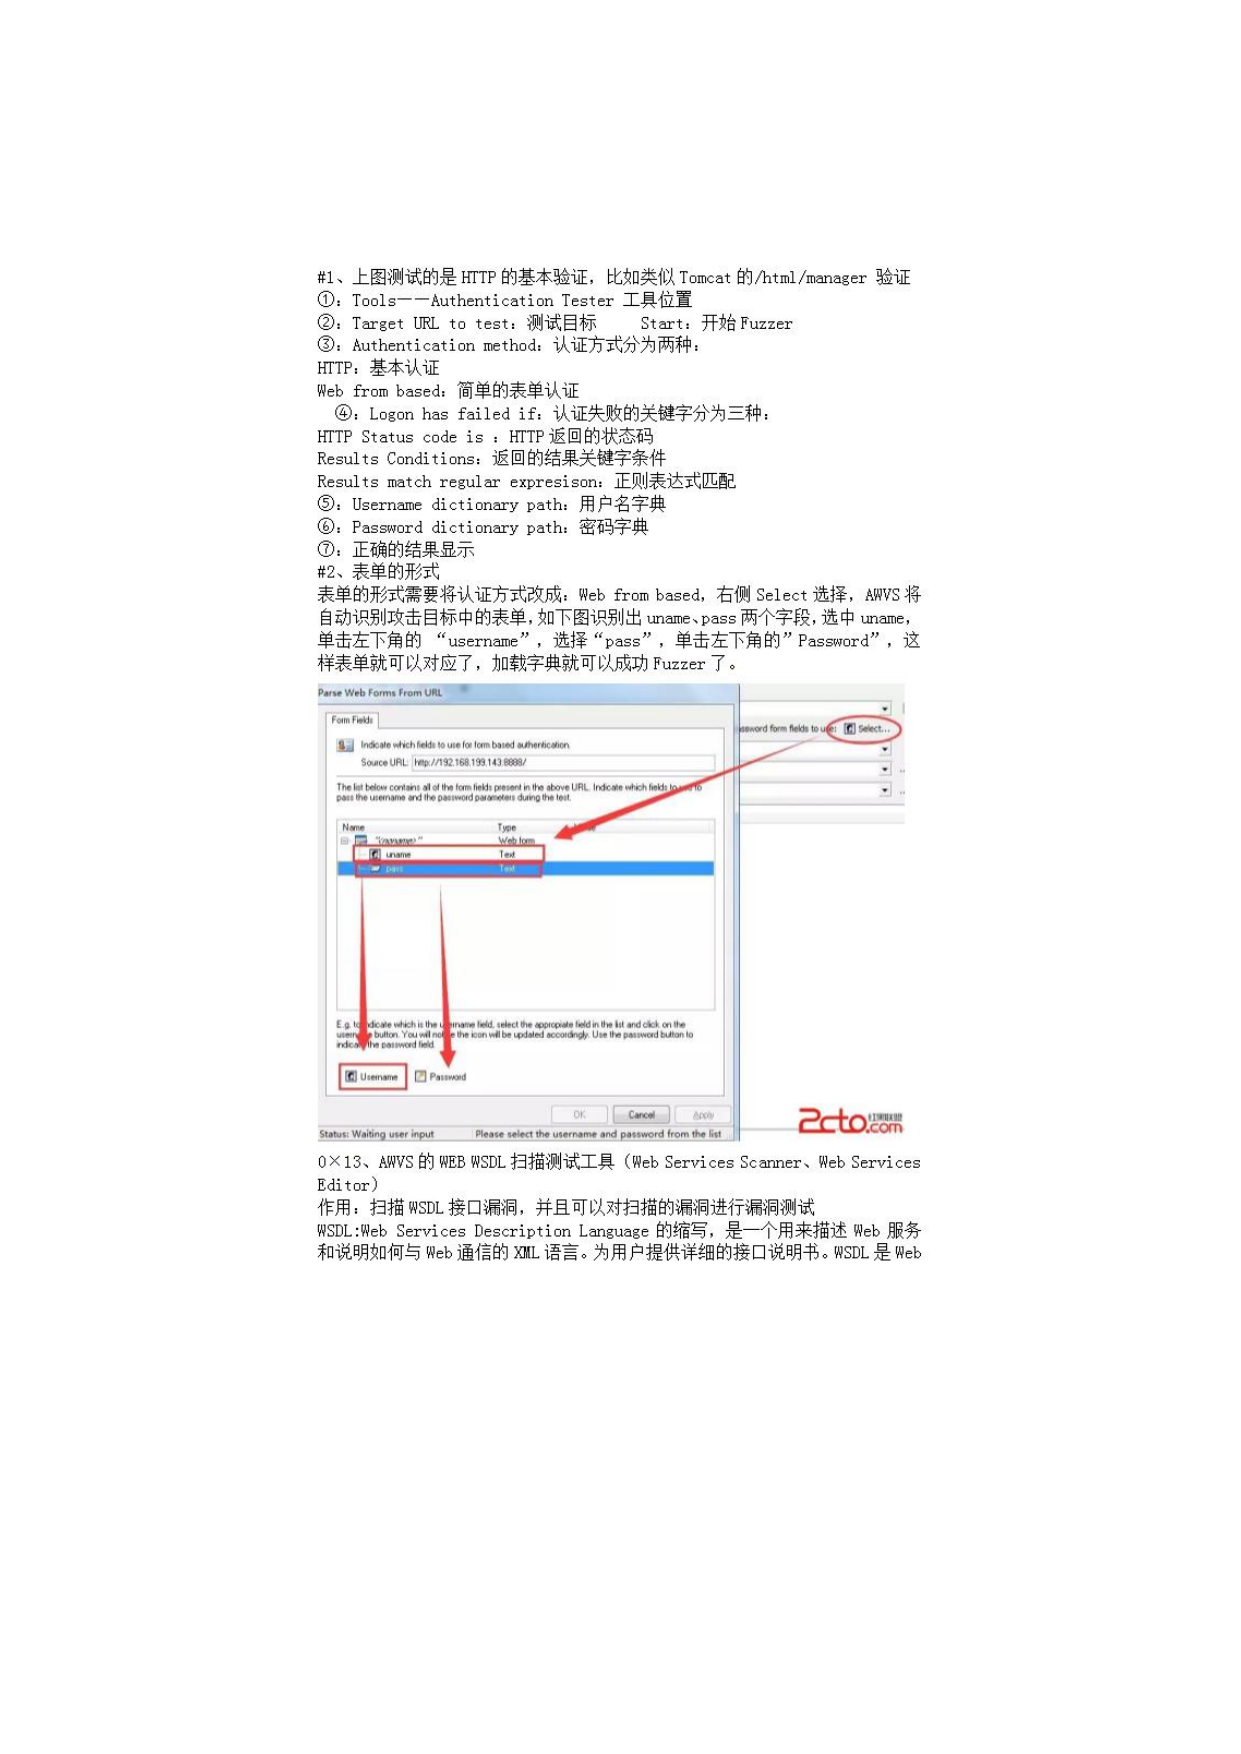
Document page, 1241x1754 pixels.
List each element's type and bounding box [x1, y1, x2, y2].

picture [187, 162, 1053, 1386]
